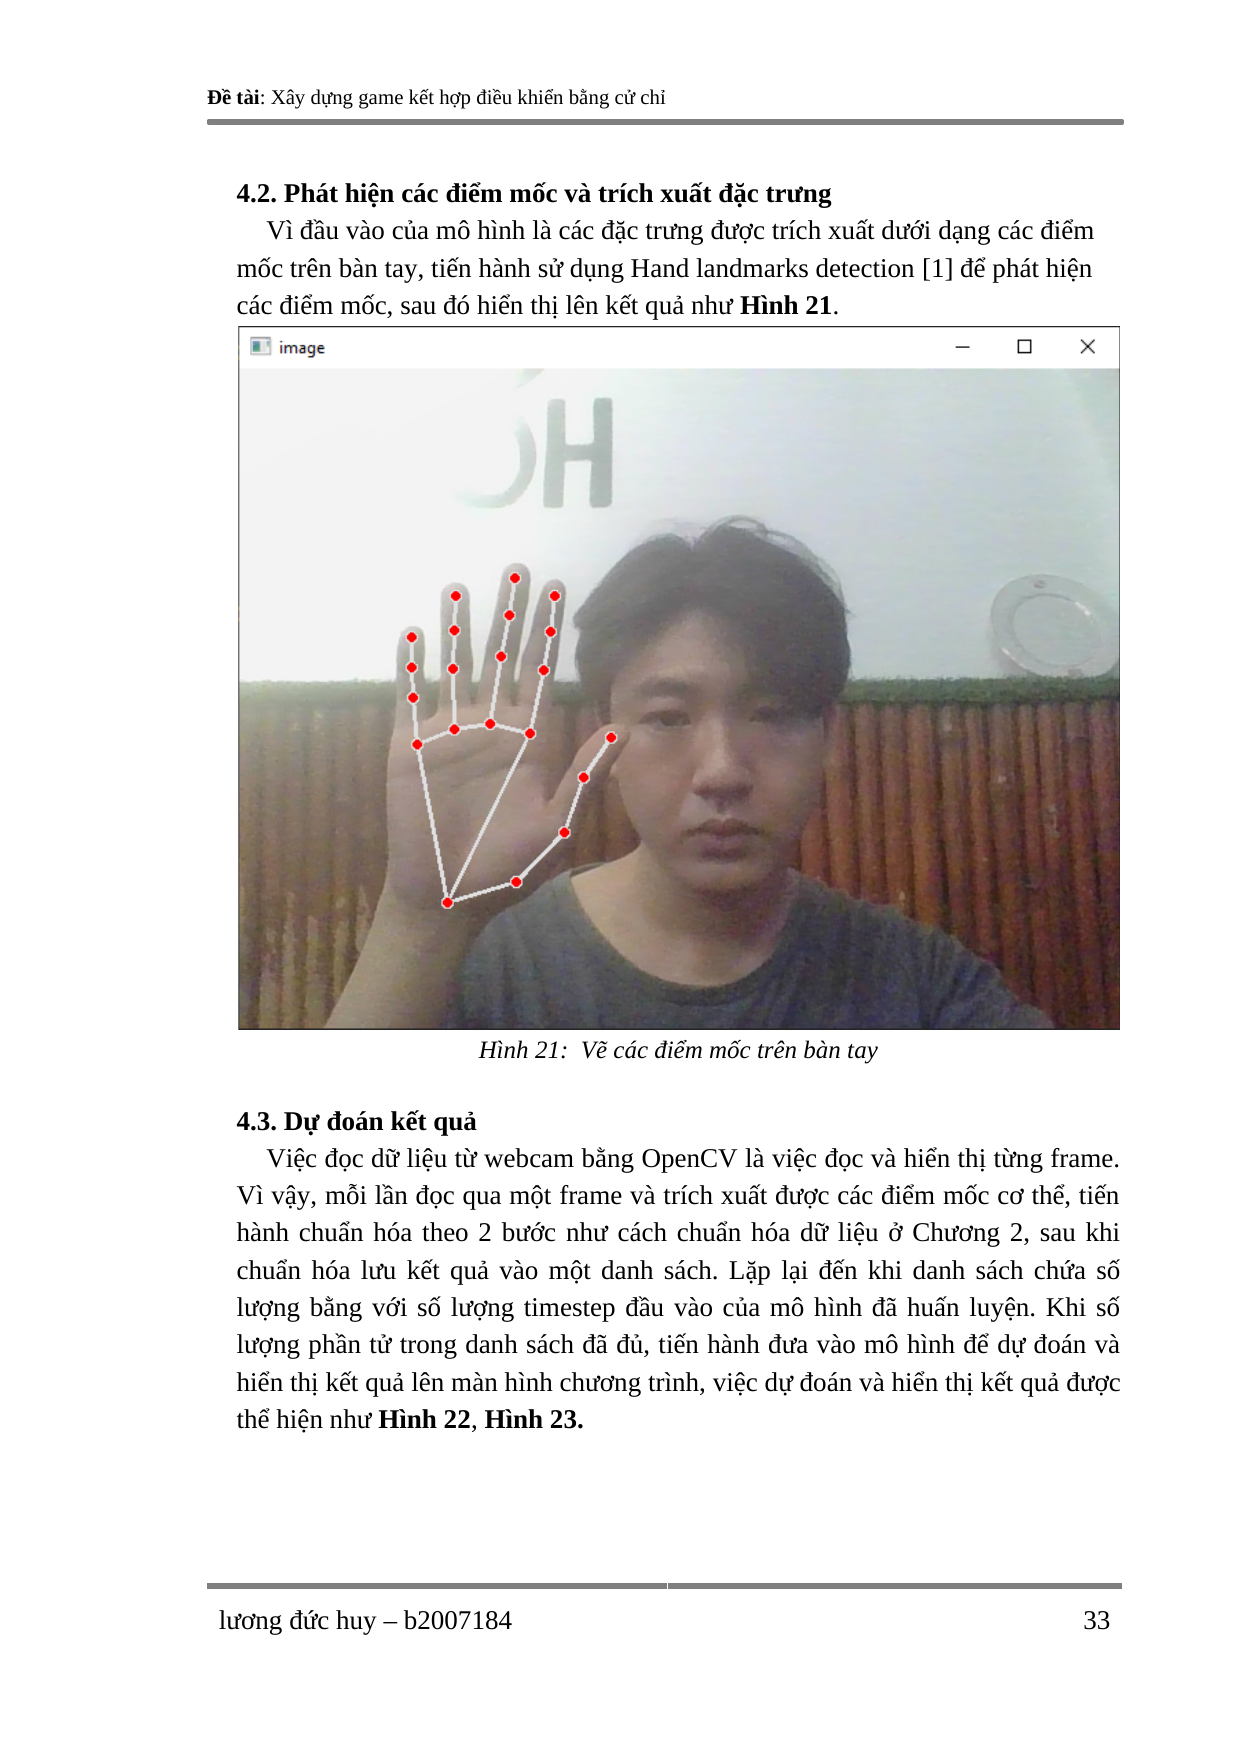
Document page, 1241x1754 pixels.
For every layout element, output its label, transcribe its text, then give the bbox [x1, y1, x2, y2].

subtitle 4.2. Phát hiện các điểm mốc và trích xuất đặc trưng [236, 177, 1122, 208]
text Việc đọc dữ liệu từ webcam bằng OpenCV là việc đọc và hiển thị từng frame. Vì vậy, mỗi lần đọc qua một frame và trích xuất được các điểm mốc cơ thể, tiến hành chuẩn hóa theo 2 bước như cách chuẩn hóa dữ liệu ở Chương 2, sau khi chuẩn hóa lưu kết quả vào một danh sách. Lặp lại đến khi danh sách chứa số lượng bằng với số lượng timestep đầu vào của mô hình đã huấn luyện. Khi số lượng phần tử trong danh sách đã đủ, tiến hành đưa vào mô hình để dự đoán và hiển thị kết quả lên màn hình chương trình, việc dự đoán và hiển thị kết quả được thể hiện như Hình 22, Hình 23. [236, 1142, 1122, 1434]
text Hình 21: Vẽ các điểm mốc trên bàn tay [236, 1035, 1122, 1064]
text Vì đầu vào của mô hình là các đặc trưng được trích xuất dưới dạng các điểm mốc trên bàn tay, tiến hành sử dụng Hand landmarks detection để phát hiện các điểm mốc, sau đó hiển thị lên kết quả như Hình 21. [236, 214, 1122, 320]
subtitle 4.3. Dự đoán kết quả [236, 1105, 1122, 1136]
picture [238, 326, 1120, 1030]
